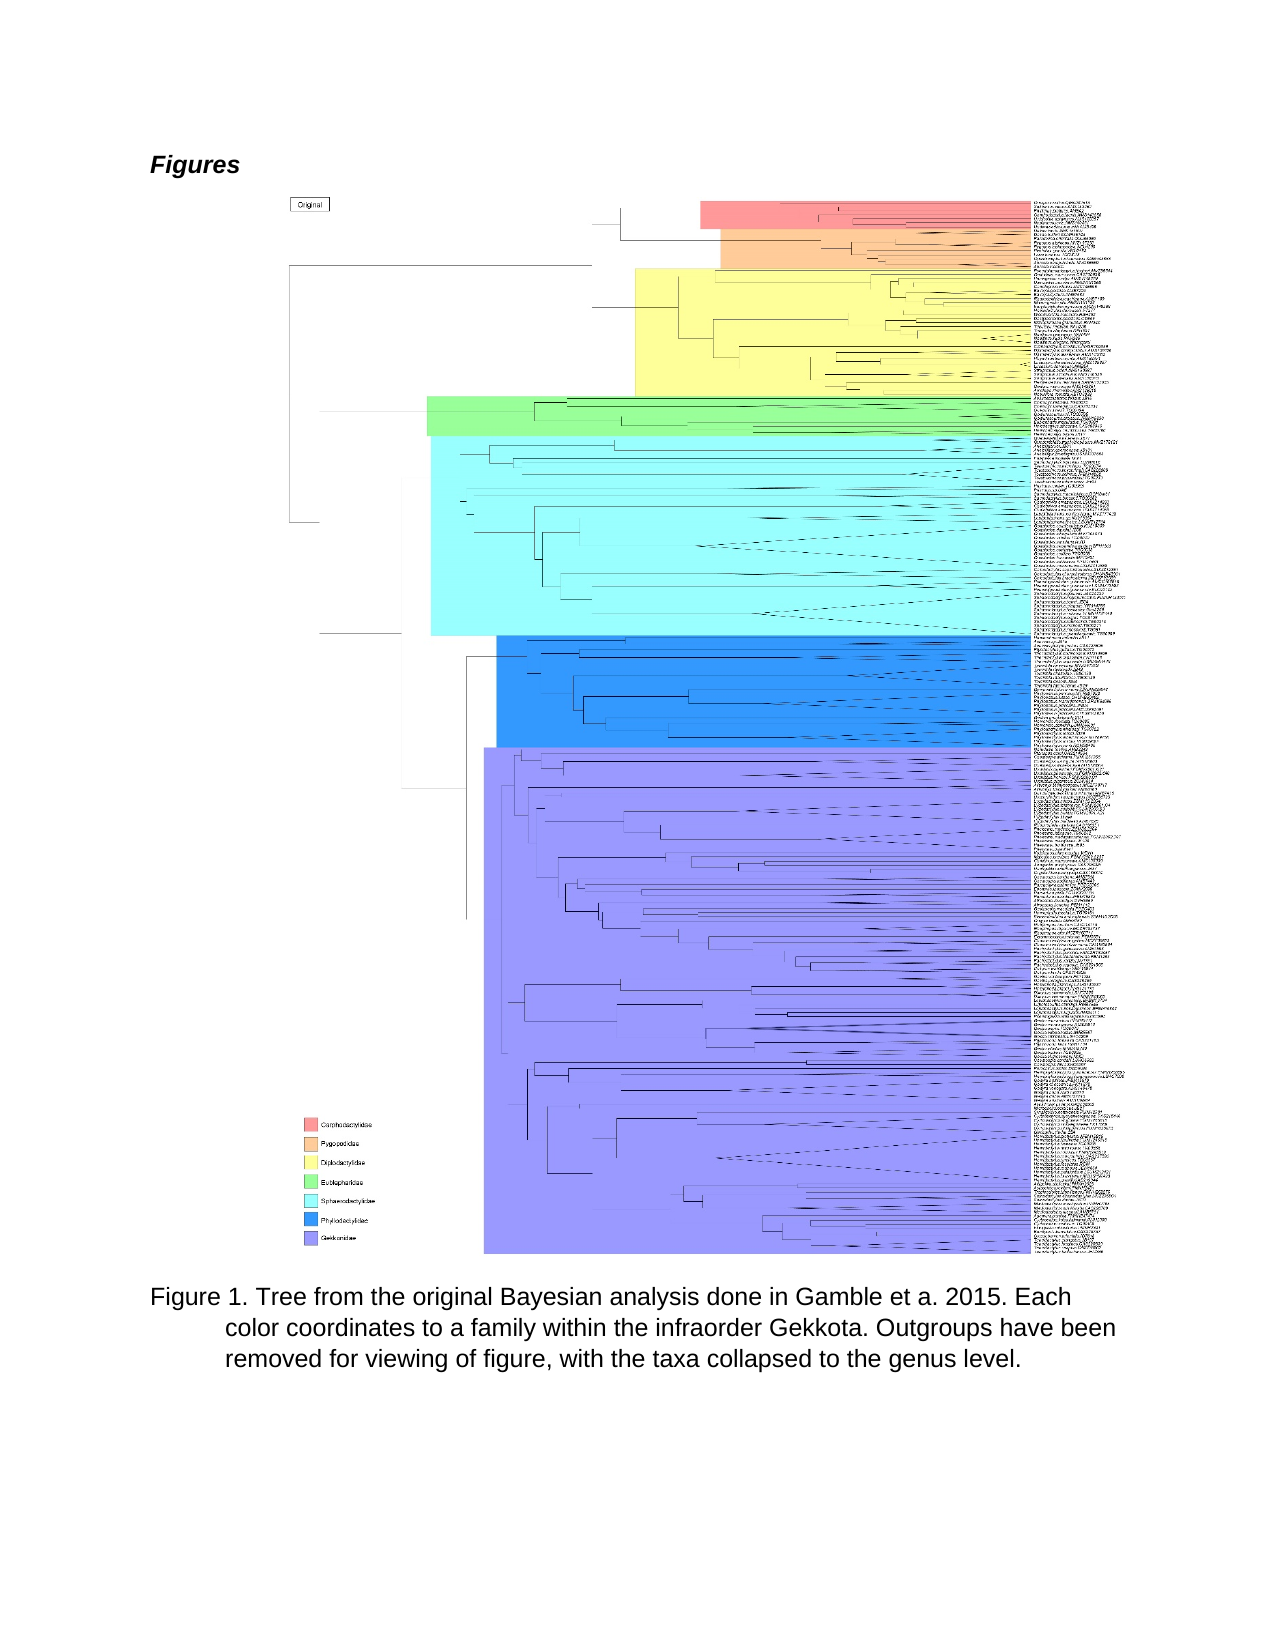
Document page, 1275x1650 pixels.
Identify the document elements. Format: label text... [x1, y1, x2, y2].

picture [150, 197, 1125, 1263]
text Figure 1. Tree from the original Bayesian analysis done in Gamble et a. 2015. Each color coordinates to a family within the infraorder Gekkota. Outgroups have been removed for viewing of figure, with the taxa collapsed to the genus level. [150, 1282, 1125, 1372]
text Figures [150, 150, 1125, 179]
